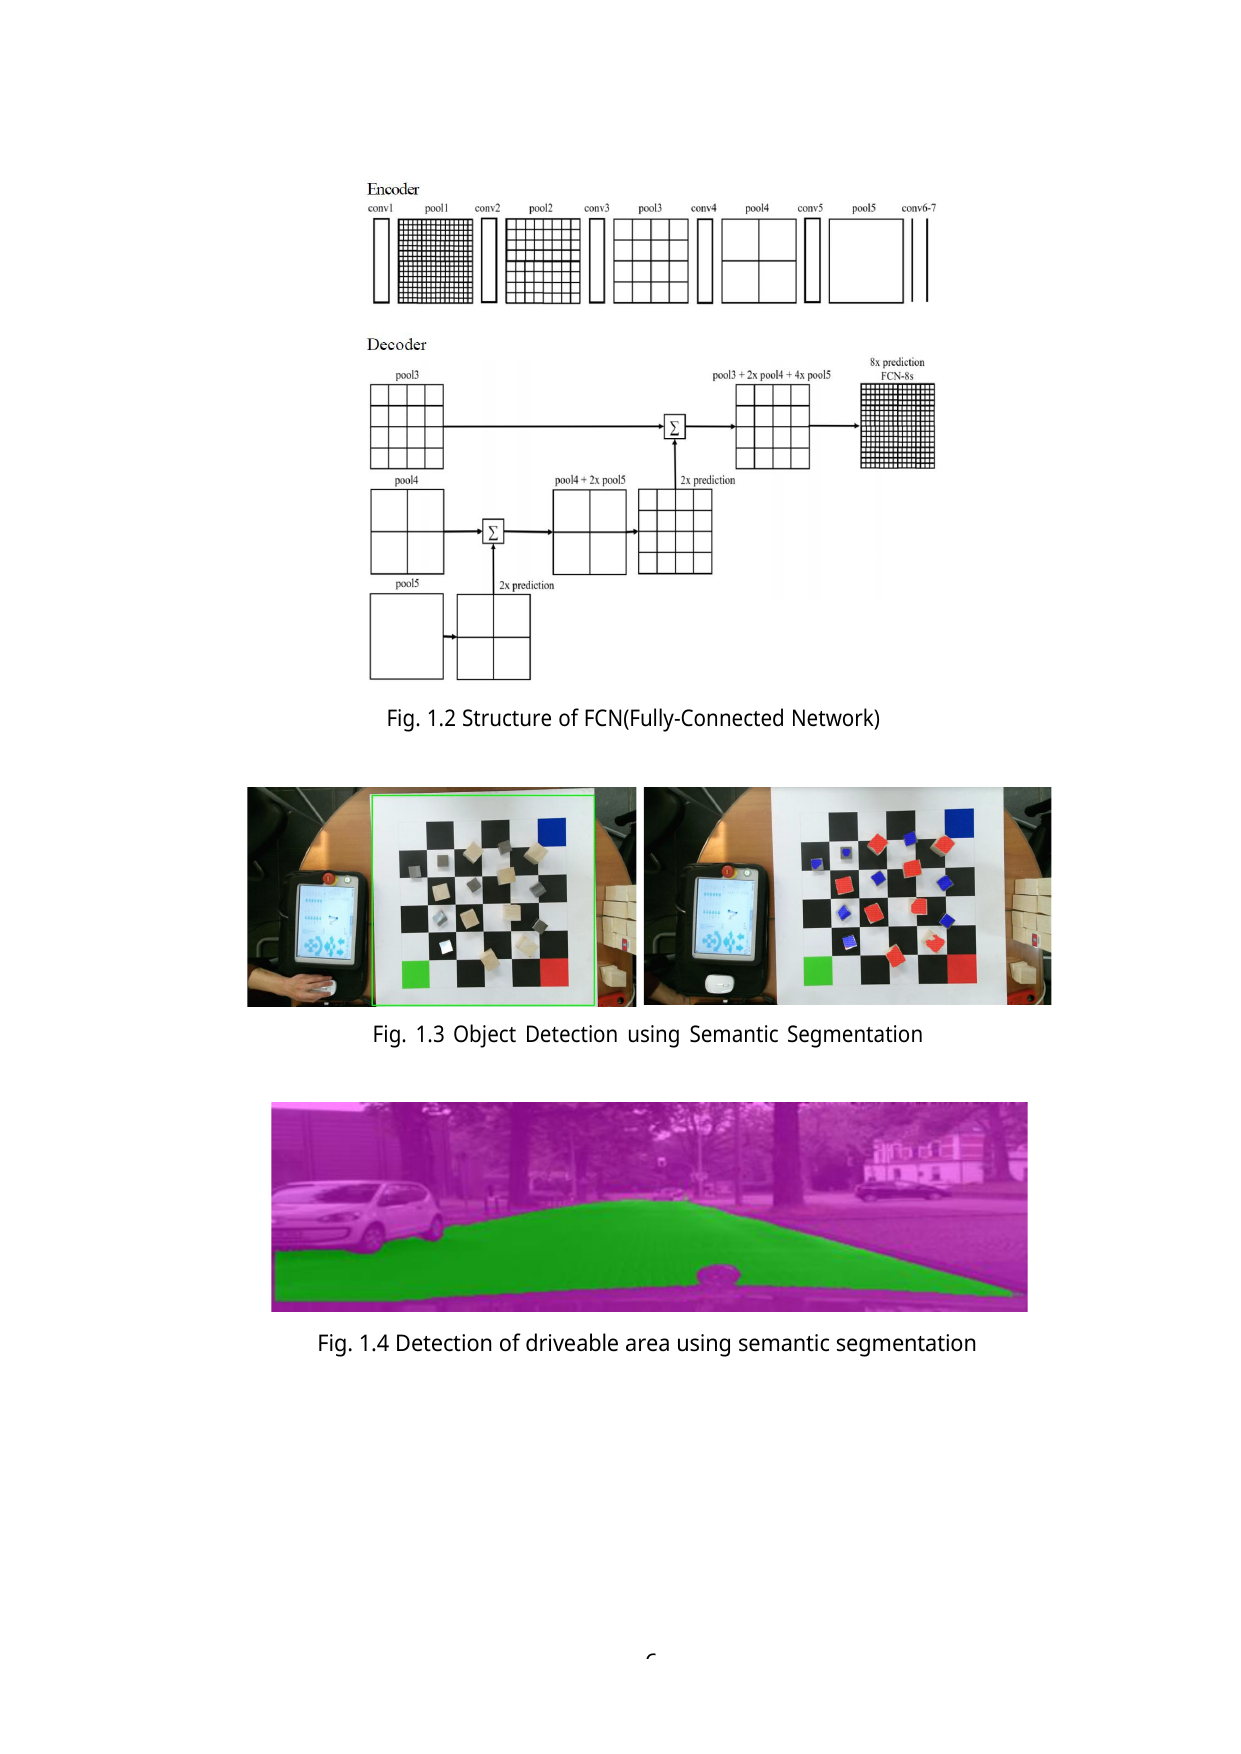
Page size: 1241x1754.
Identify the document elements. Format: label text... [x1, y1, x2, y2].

text Fig. 1.2 Structure of FCN(Fully-Connected Network) [386, 701, 1221, 733]
picture [271, 1102, 1028, 1312]
text Fig. 1.4 Detection of driveable area using semantic segmentation [317, 1326, 1221, 1358]
picture [364, 175, 938, 683]
picture [643, 787, 1052, 1005]
picture [247, 787, 637, 1007]
